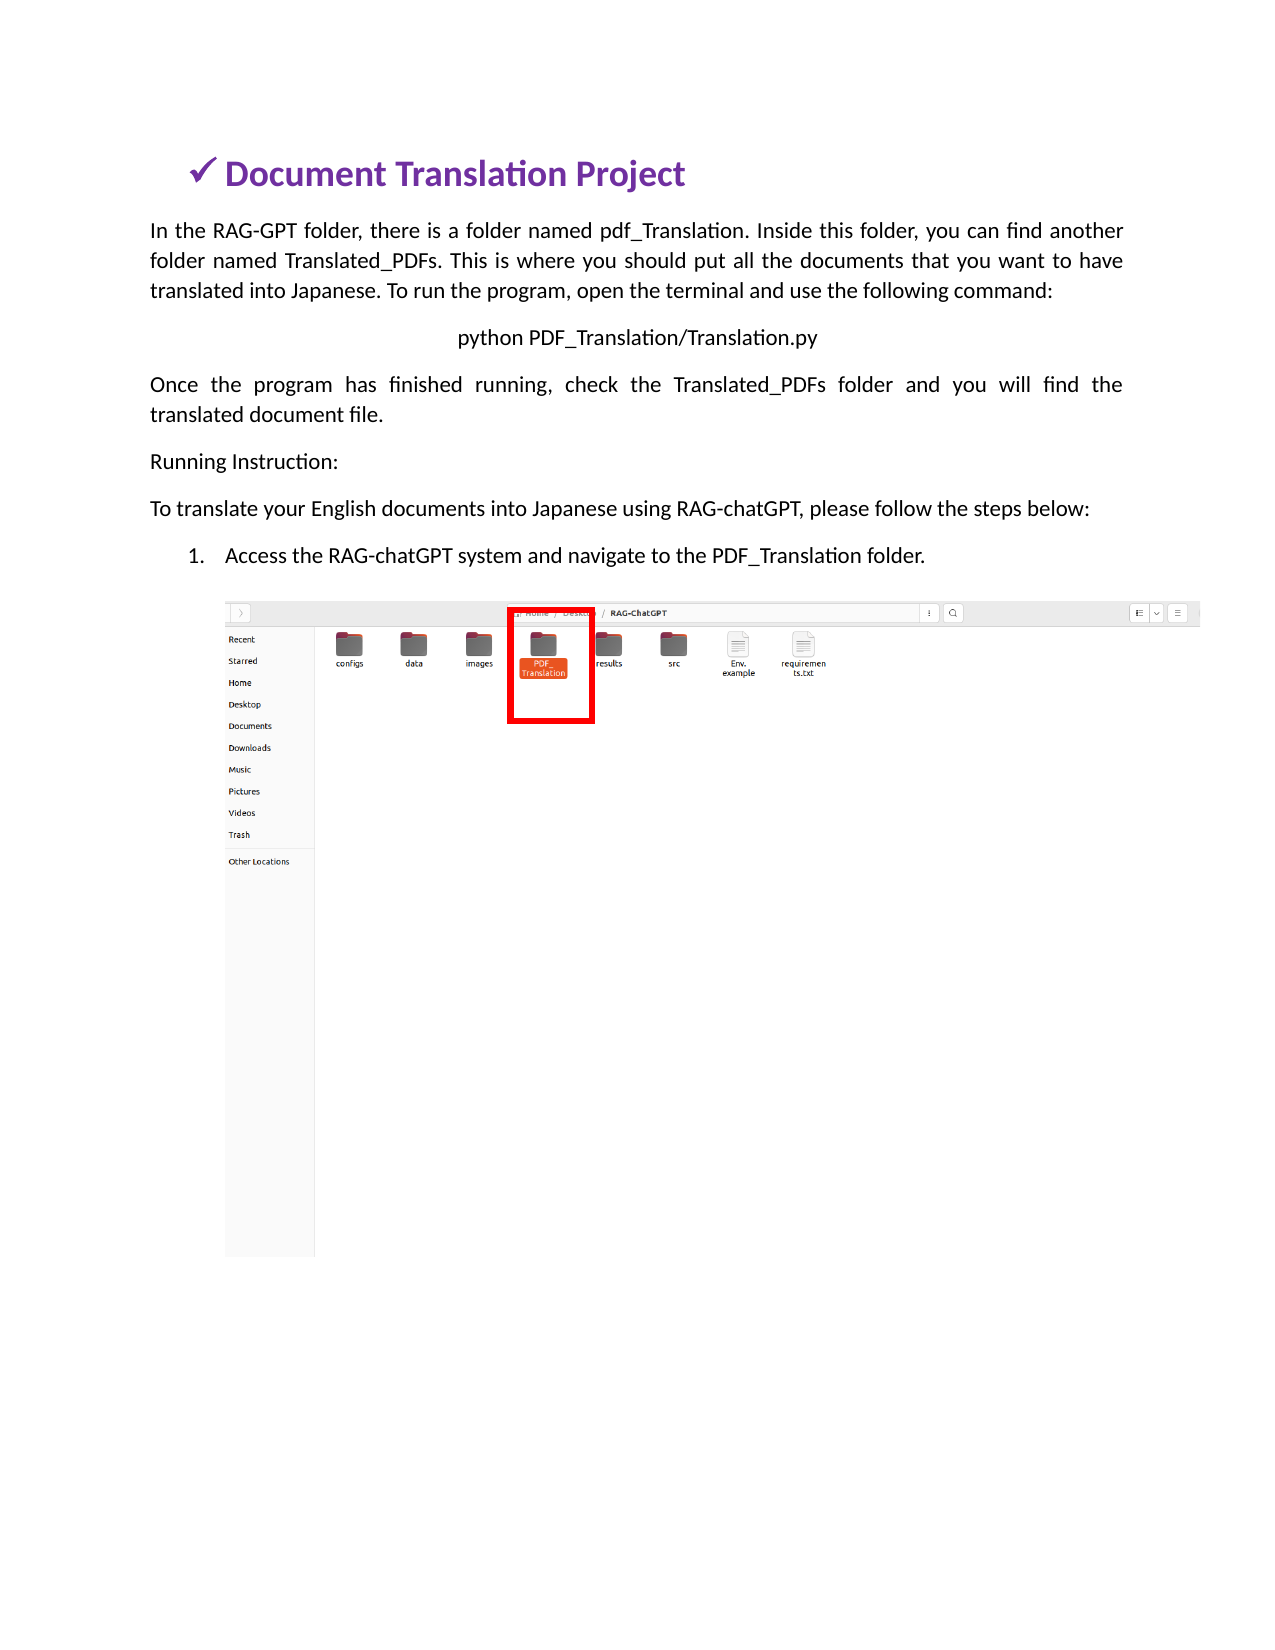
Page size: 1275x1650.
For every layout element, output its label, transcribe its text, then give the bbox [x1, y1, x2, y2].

picture [225, 601, 1200, 1257]
list Document Translation Project [187, 150, 1125, 196]
text To translate your English documents into Japanese using RAG-chatGPT, please follow the steps below: [150, 494, 1125, 522]
text python PDF_Translation/Translation.py [150, 323, 1125, 351]
text Once the program has finished running, check the Translated_PDFs folder and you will find the translated document file. [150, 370, 1125, 428]
text Running Instruction: [150, 447, 1125, 475]
list Access the RAG-chatGPT system and navigate to the PDF_Translation folder. [187, 541, 1125, 569]
text In the RAG-GPT folder, there is a folder named pdf_Translation. Inside this folder, you can find another folder named Translated_PDFs. This is where you should put all the documents that you want to have translated into Japanese. To run the program, open the terminal and use the following command: [150, 216, 1125, 304]
